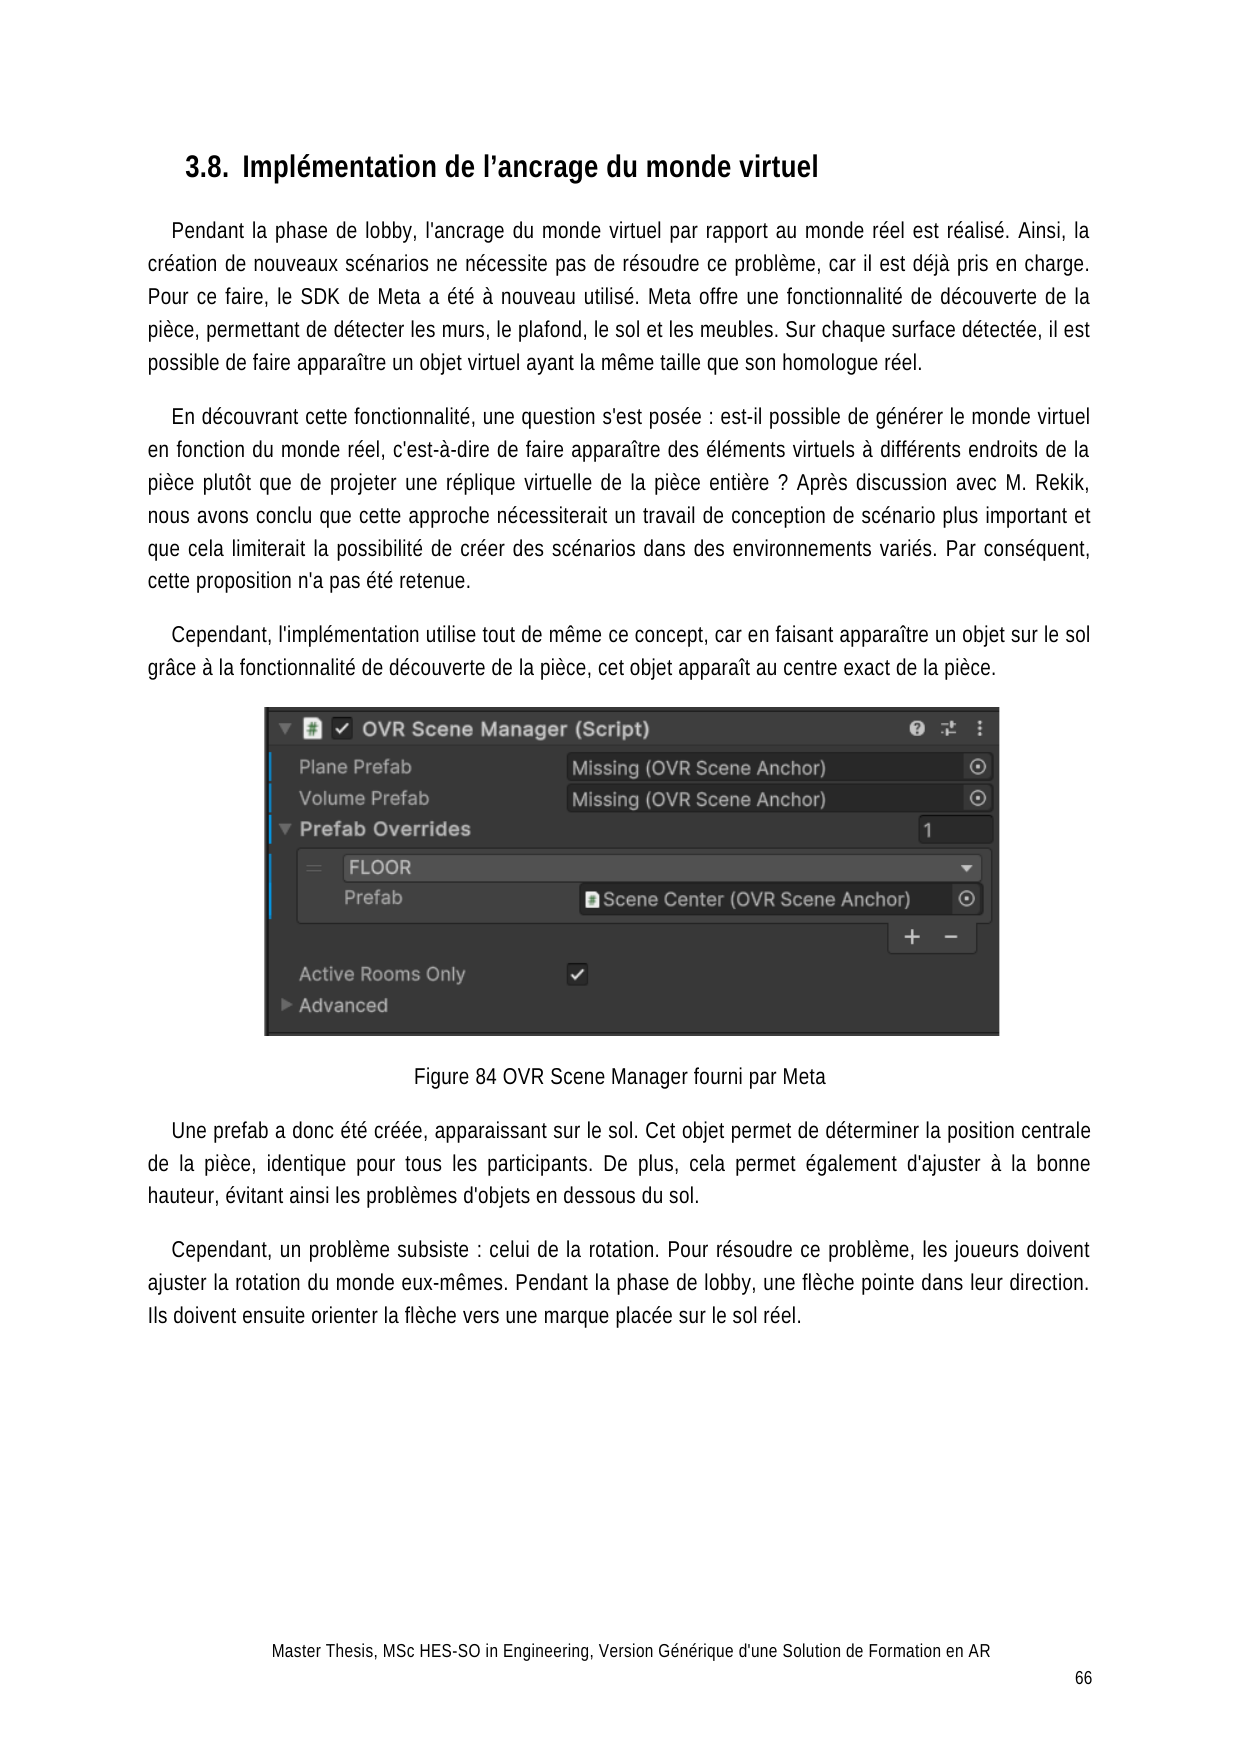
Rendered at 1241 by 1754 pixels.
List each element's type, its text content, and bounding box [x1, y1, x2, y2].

text Figure 84 OVR Scene Manager fourni par Meta [148, 1063, 1092, 1089]
subtitle Implémentation de l’ancrage du monde virtuel [185, 148, 1092, 183]
text Pendant la phase de lobby, l'ancrage du monde virtuel par rapport au monde réel est réalisé. Ainsi, la création de nouveaux scénarios ne nécessite pas de résoudre ce problème, car il est déjà pris en charge. Pour ce faire, le SDK de Meta a été à nouveau utilisé. Meta offre une fonctionnalité de découverte de la pièce, permettant de détecter les murs, le plafond, le sol et les meubles. Sur chaque surface détectée, il est possible de faire apparaître un objet virtuel ayant la même taille que son homologue réel. [148, 217, 1092, 376]
text Cependant, l'implémentation utilise tout de même ce concept, car en faisant apparaître un objet sur le sol grâce à la fonctionnalité de découverte de la pièce, cet objet apparaît au centre exact de la pièce. [148, 621, 1092, 681]
text Cependant, un problème subsiste : celui de la rotation. Pour résoudre ce problème, les joueurs doivent ajuster la rotation du monde eux-mêmes. Pendant la phase de lobby, une flèche pointe dans leur direction. Ils doivent ensuite orienter la flèche vers une marque placée sur le sol réel. [148, 1236, 1092, 1328]
picture [264, 707, 1000, 1036]
text Une prefab a donc été créée, apparaissant sur le sol. Cet objet permet de déterminer la position centrale de la pièce, identique pour tous les participants. De plus, cela permet également d'ajuster à la bonne hauteur, évitant ainsi les problèmes d'objets en dessous du sol. [148, 1117, 1092, 1209]
text En découvrant cette fonctionnalité, une question s'est posée : est-il possible de générer le monde virtuel en fonction du monde réel, c'est-à-dire de faire apparaître des éléments virtuels à différents endroits de la pièce plutôt que de projeter une réplique virtuelle de la pièce entière ? Après discussion avec M. Rekik, nous avons conclu que cette approche nécessiterait un travail de conception de scénario plus important et que cela limiterait la possibilité de créer des scénarios dans des environnements variés. Par conséquent, cette proposition n'a pas été retenue. [148, 403, 1092, 594]
